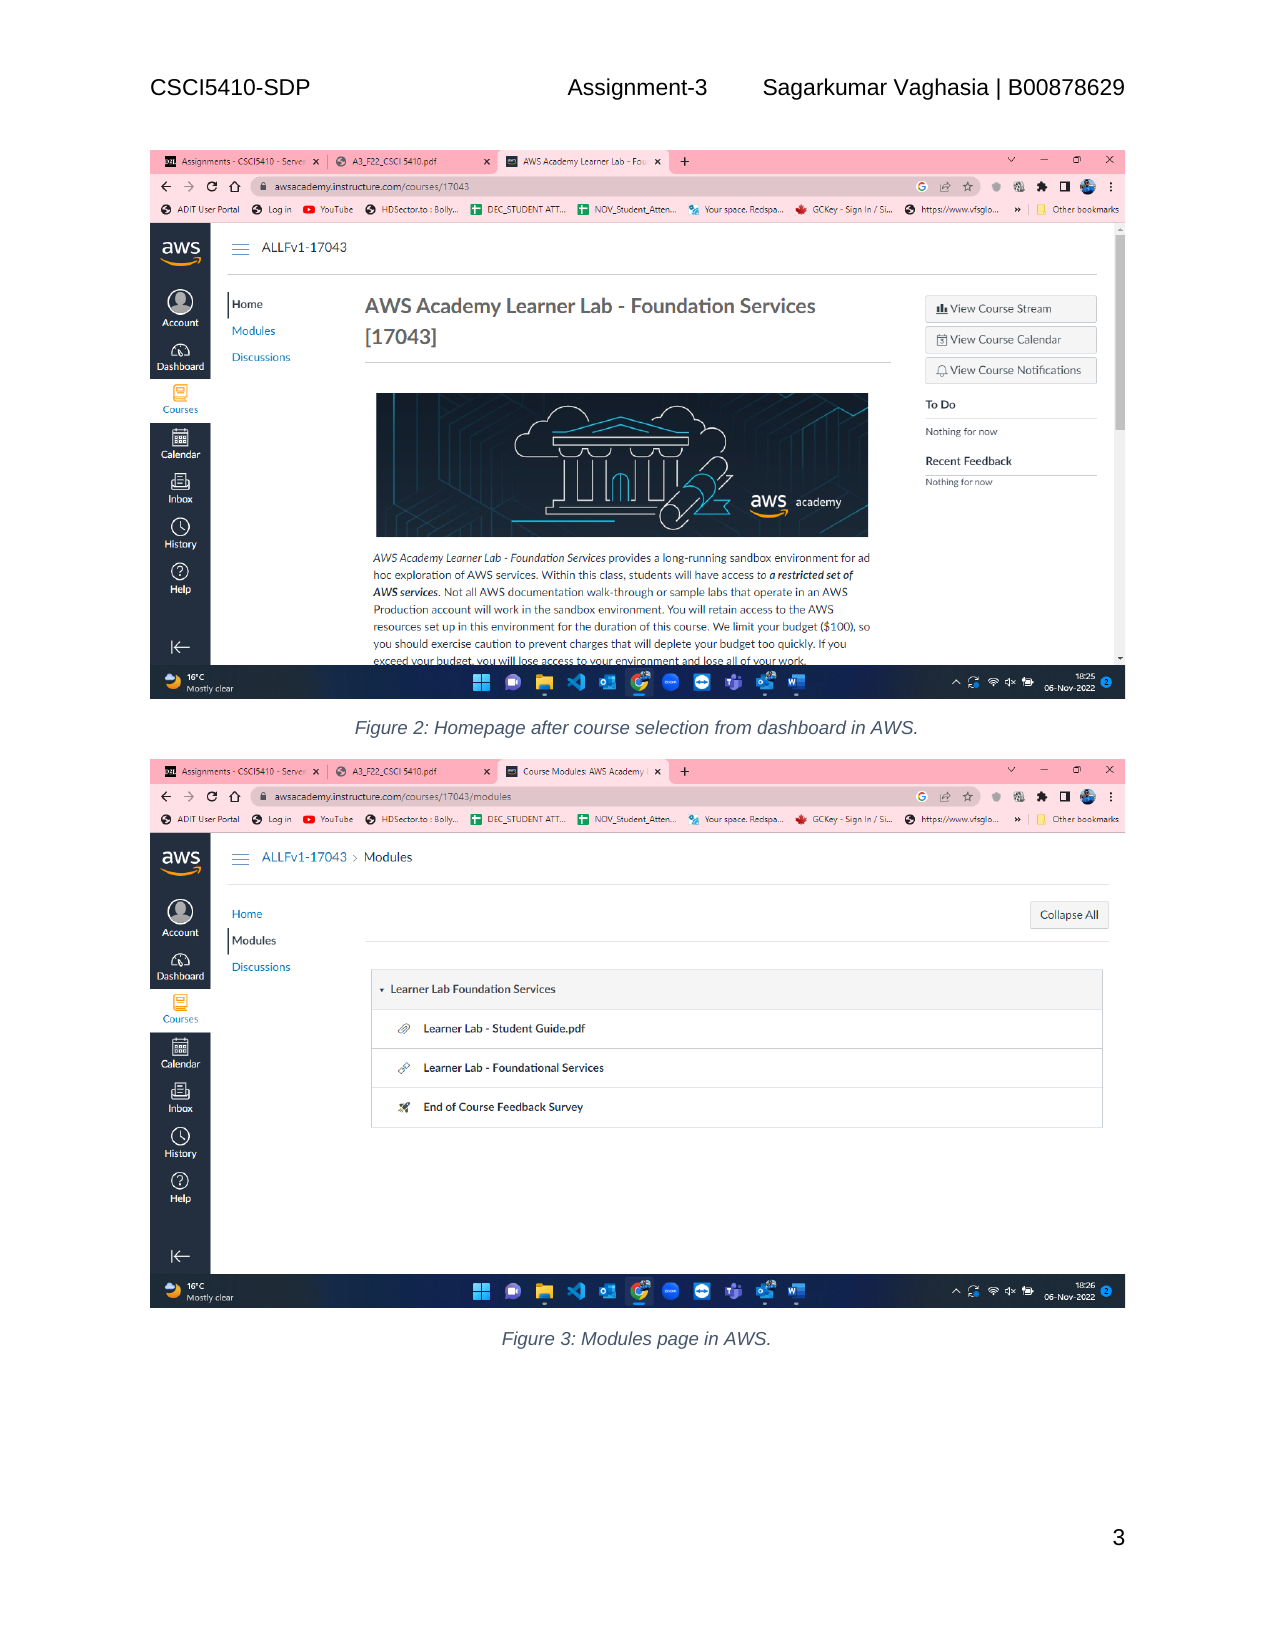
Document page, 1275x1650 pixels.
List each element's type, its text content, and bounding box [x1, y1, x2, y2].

picture [150, 759, 1125, 1308]
picture [150, 150, 1125, 699]
text Figure 3: Modules page in AWS. [150, 1328, 1125, 1350]
text Figure 2: Homepage after course selection from dashboard in AWS. [150, 717, 1125, 738]
